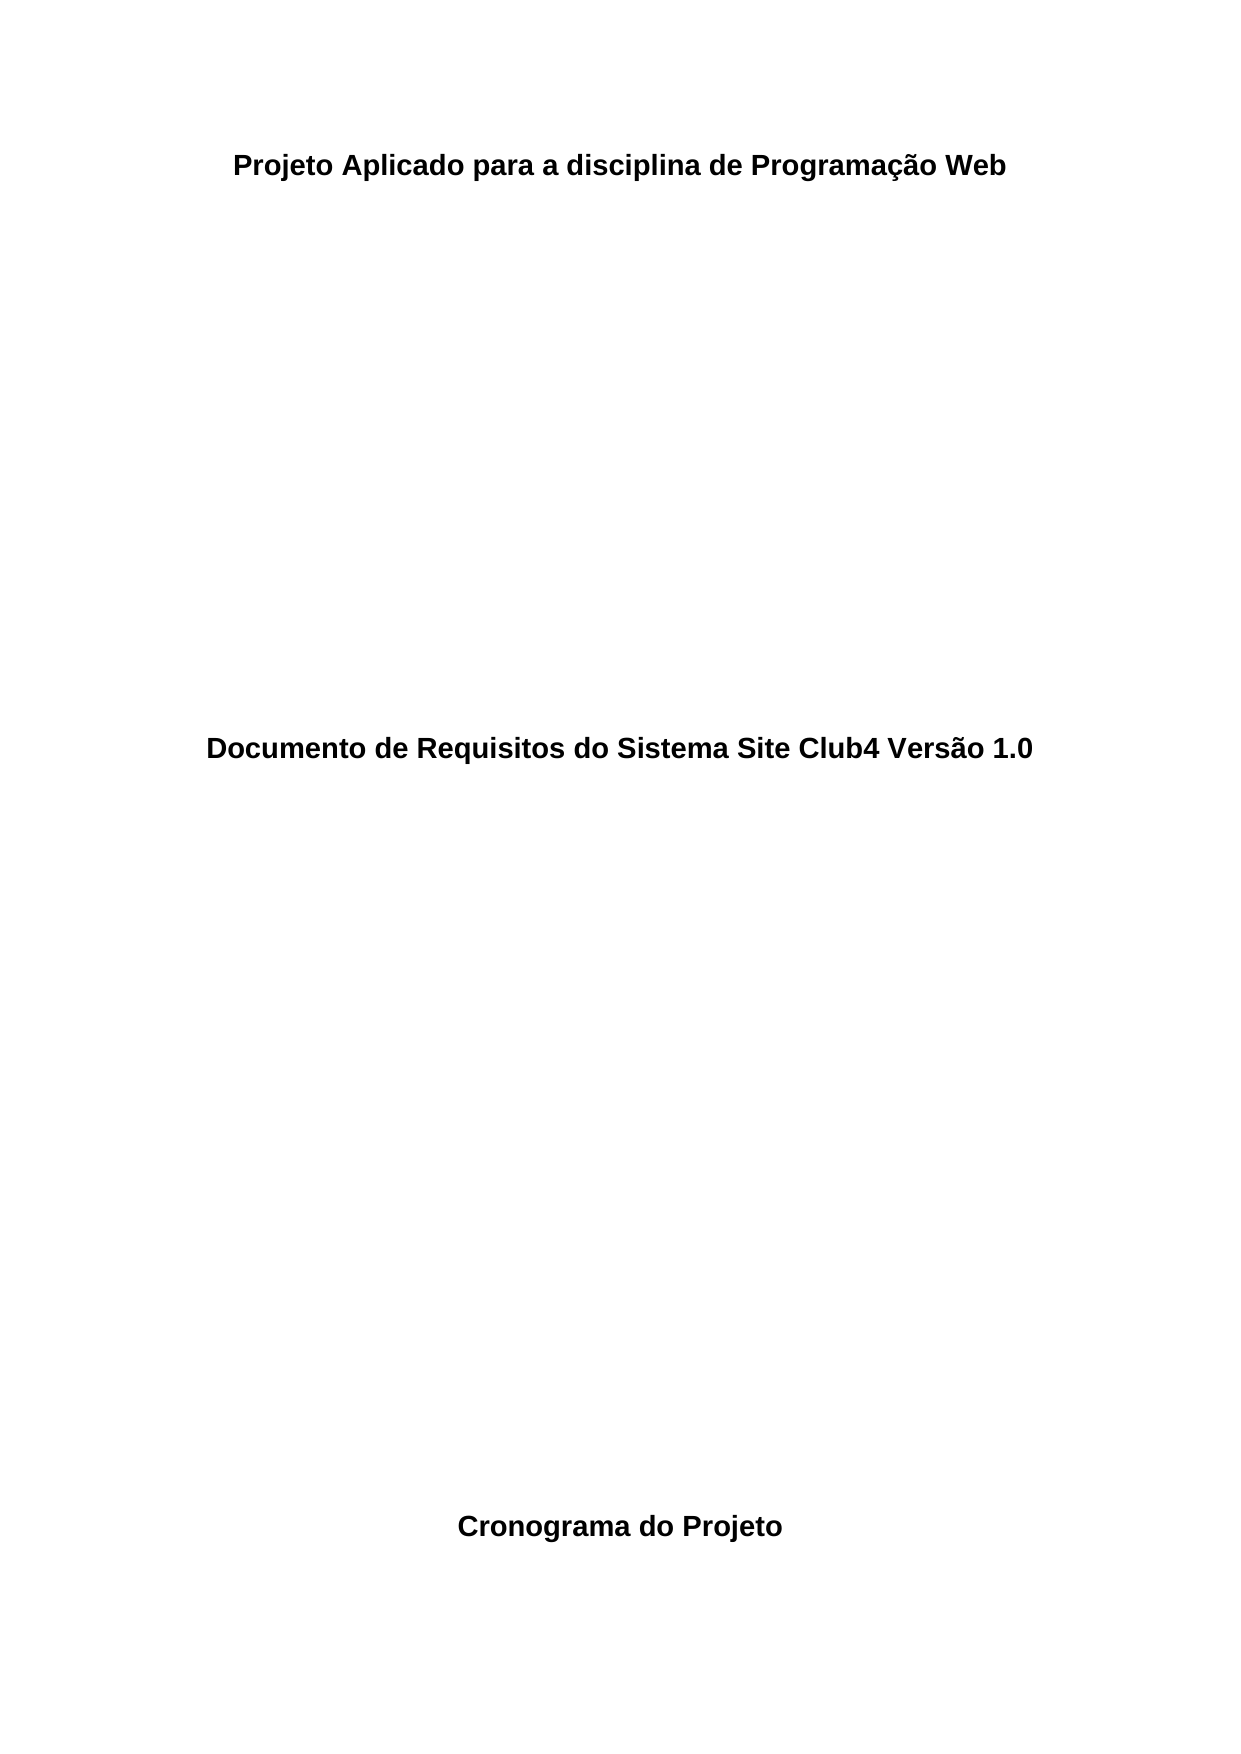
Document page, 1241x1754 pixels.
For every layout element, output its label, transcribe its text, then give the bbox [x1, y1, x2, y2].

text Projeto Aplicado para a disciplina de Programação Web [148, 148, 1092, 181]
text Documento de Requisitos do Sistema Site Club4 Versão 1.0 [148, 731, 1092, 765]
text Cronograma do Projeto [148, 1509, 1092, 1542]
